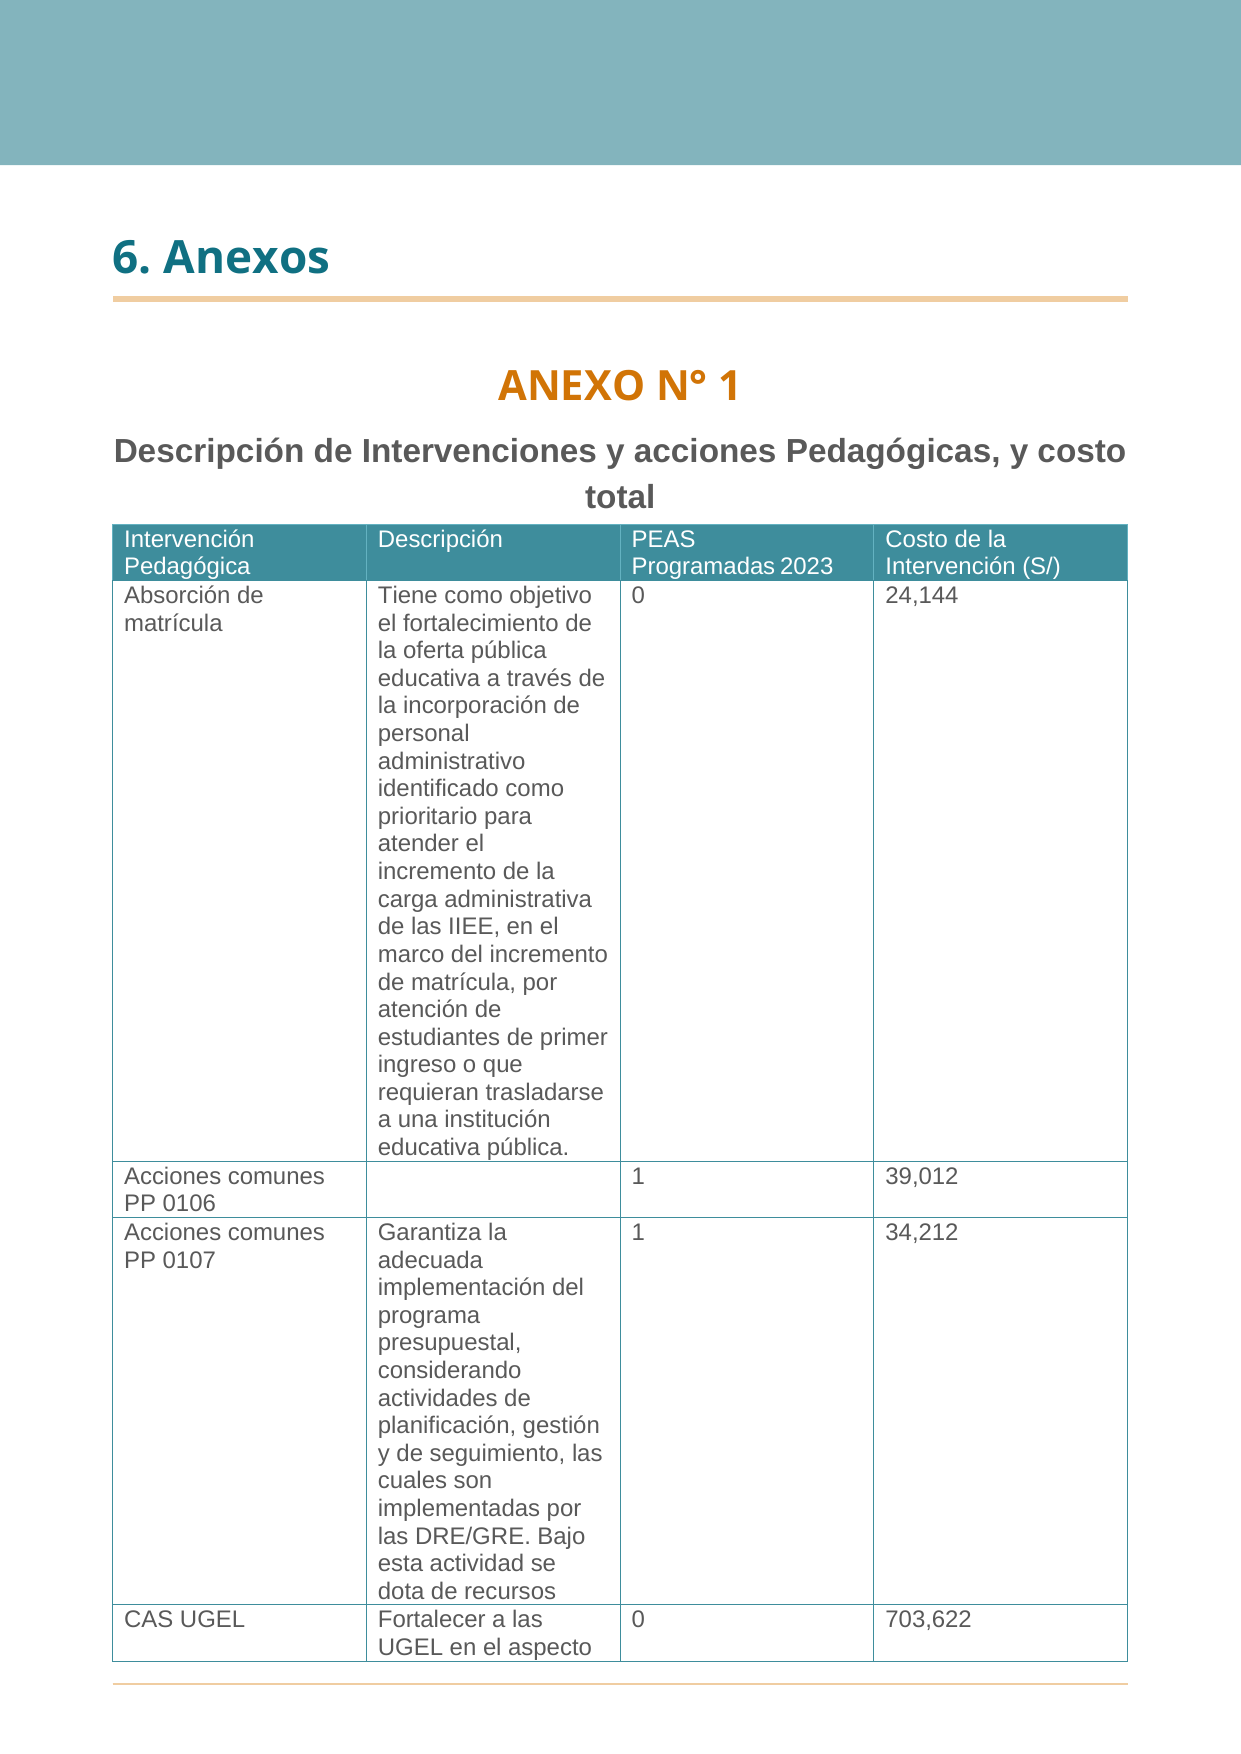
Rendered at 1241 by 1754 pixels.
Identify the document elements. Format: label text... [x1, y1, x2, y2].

table_cell Garantiza la adecuada implementación del programa presupuestal, considerando actividades de planificación, gestión y de seguimiento, las cuales son implementadas por las DRE/GRE. Bajo esta actividad se dota de recursos [367, 1218, 620, 1604]
table_header Costo de la Intervención (S/) [874, 525, 1127, 580]
table_cell 39,012 [874, 1162, 1127, 1217]
table_cell 1 [621, 1218, 873, 1604]
subtitle 6. Anexos [112, 225, 1128, 302]
text Descripción de Intervenciones y acciones Pedagógicas, y costo total [112, 432, 1128, 516]
table_cell [367, 1162, 620, 1217]
table_cell Acciones comunes PP 0106 [113, 1162, 366, 1217]
table_cell 0 [621, 581, 873, 1161]
table_cell 0 [621, 1605, 873, 1661]
table_cell Tiene como objetivo el fortalecimiento de la oferta pública educativa a través de la incorporación de personal administrativo identificado como prioritario para atender el incremento de la carga administrativa de las IIEE, en el marco del incremento de matrícula, por atención de estudiantes de primer ingreso o que requieran trasladarse a una institución educativa pública. [367, 581, 620, 1161]
table_cell 34,212 [874, 1218, 1127, 1604]
subtitle ANEXO N° 1 [112, 356, 1128, 413]
table_header PEAS Programadas 2023 [621, 525, 873, 580]
table_cell Absorción de matrícula [113, 581, 366, 1161]
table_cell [367, 1605, 620, 1661]
table_header Intervención Pedagógica [113, 525, 366, 580]
table_cell 24,144 [874, 581, 1127, 1161]
table_cell 703,622 [874, 1605, 1127, 1661]
table_header Descripción [367, 525, 620, 580]
table_cell 1 [621, 1162, 873, 1217]
table_cell Acciones comunes PP 0107 [113, 1218, 366, 1604]
table_cell CAS UGEL [113, 1605, 366, 1661]
